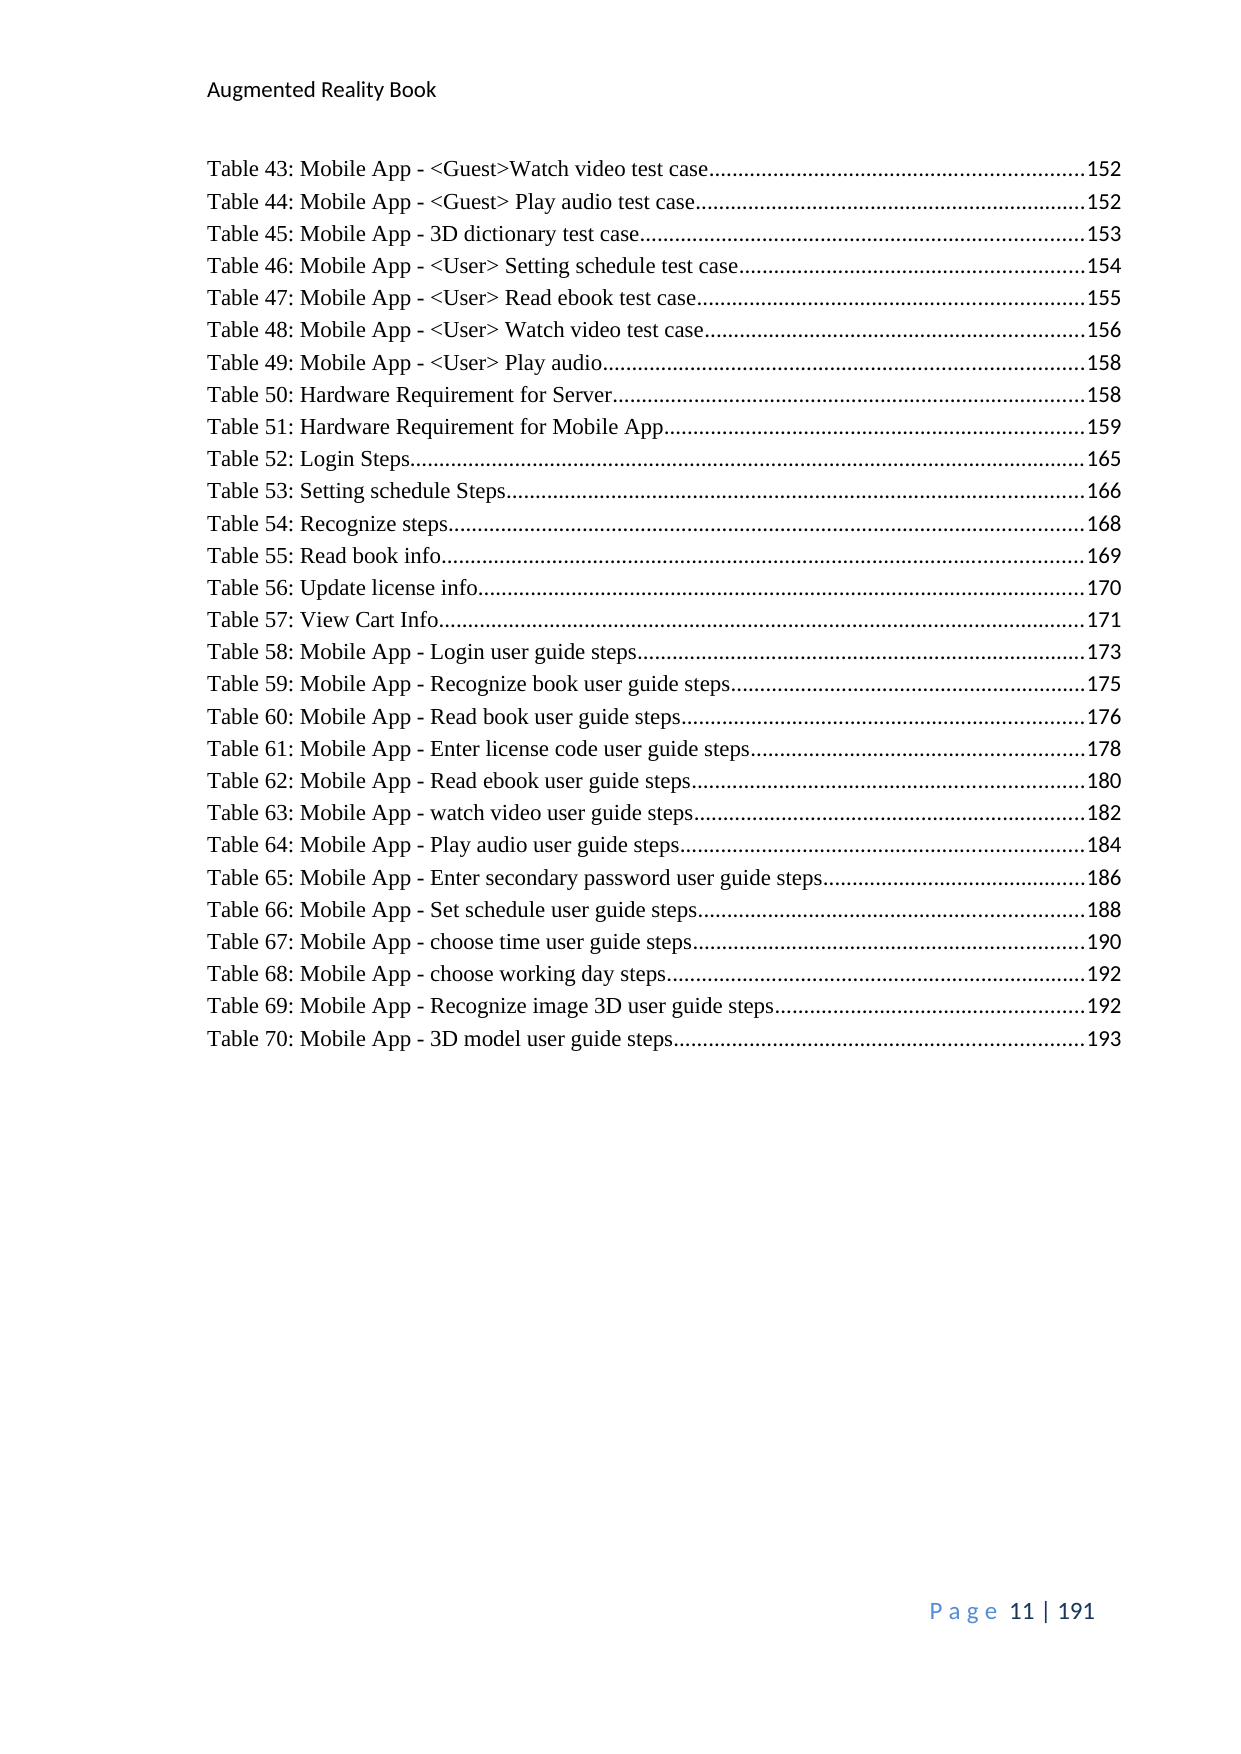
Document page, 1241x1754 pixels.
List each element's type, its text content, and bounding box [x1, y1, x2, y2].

text Table 55: Read book info 169 [207, 541, 1122, 569]
text Table 44: Mobile App - <Guest> Play audio test case 152 [207, 187, 1122, 215]
text Table 48: Mobile App - <User> Watch video test case 156 [207, 316, 1122, 343]
text Table 58: Mobile App - Login user guide steps 173 [207, 637, 1122, 665]
text Table 65: Mobile App - Enter secondary password user guide steps 186 [207, 863, 1122, 891]
text Table 51: Hardware Requirement for Mobile App 159 [207, 412, 1122, 440]
text Table 49: Mobile App - <User> Play audio 158 [207, 348, 1122, 376]
text Table 67: Mobile App - choose time user guide steps 190 [207, 927, 1122, 955]
text Table 43: Mobile App - <Guest>Watch video test case 152 [207, 154, 1122, 183]
text Table 57: View Cart Info 171 [207, 605, 1122, 633]
text Table 54: Recognize steps 168 [207, 509, 1122, 537]
text Table 45: Mobile App - 3D dictionary test case 153 [207, 219, 1122, 247]
text Table 66: Mobile App - Set schedule user guide steps 188 [207, 895, 1122, 923]
text Table 53: Setting schedule Steps 166 [207, 476, 1122, 504]
text Table 64: Mobile App - Play audio user guide steps 184 [207, 831, 1122, 858]
text Table 52: Login Steps 165 [207, 444, 1122, 472]
text Table 46: Mobile App - <User> Setting schedule test case 154 [207, 251, 1122, 279]
text Table 56: Update license info 170 [207, 573, 1122, 601]
text Table 69: Mobile App - Recognize image 3D user guide steps 192 [207, 991, 1122, 1019]
text Table 50: Hardware Requirement for Server 158 [207, 380, 1122, 408]
text Table 61: Mobile App - Enter license code user guide steps 178 [207, 734, 1122, 762]
text Table 60: Mobile App - Read book user guide steps 176 [207, 702, 1122, 730]
text Table 59: Mobile App - Recognize book user guide steps 175 [207, 669, 1122, 698]
text Table 47: Mobile App - <User> Read ebook test case 155 [207, 283, 1122, 311]
text Table 70: Mobile App - 3D model user guide steps 193 [207, 1024, 1122, 1052]
text Table 63: Mobile App - watch video user guide steps 182 [207, 798, 1122, 826]
text Table 62: Mobile App - Read ebook user guide steps 180 [207, 766, 1122, 794]
text Table 68: Mobile App - choose working day steps 192 [207, 959, 1122, 987]
